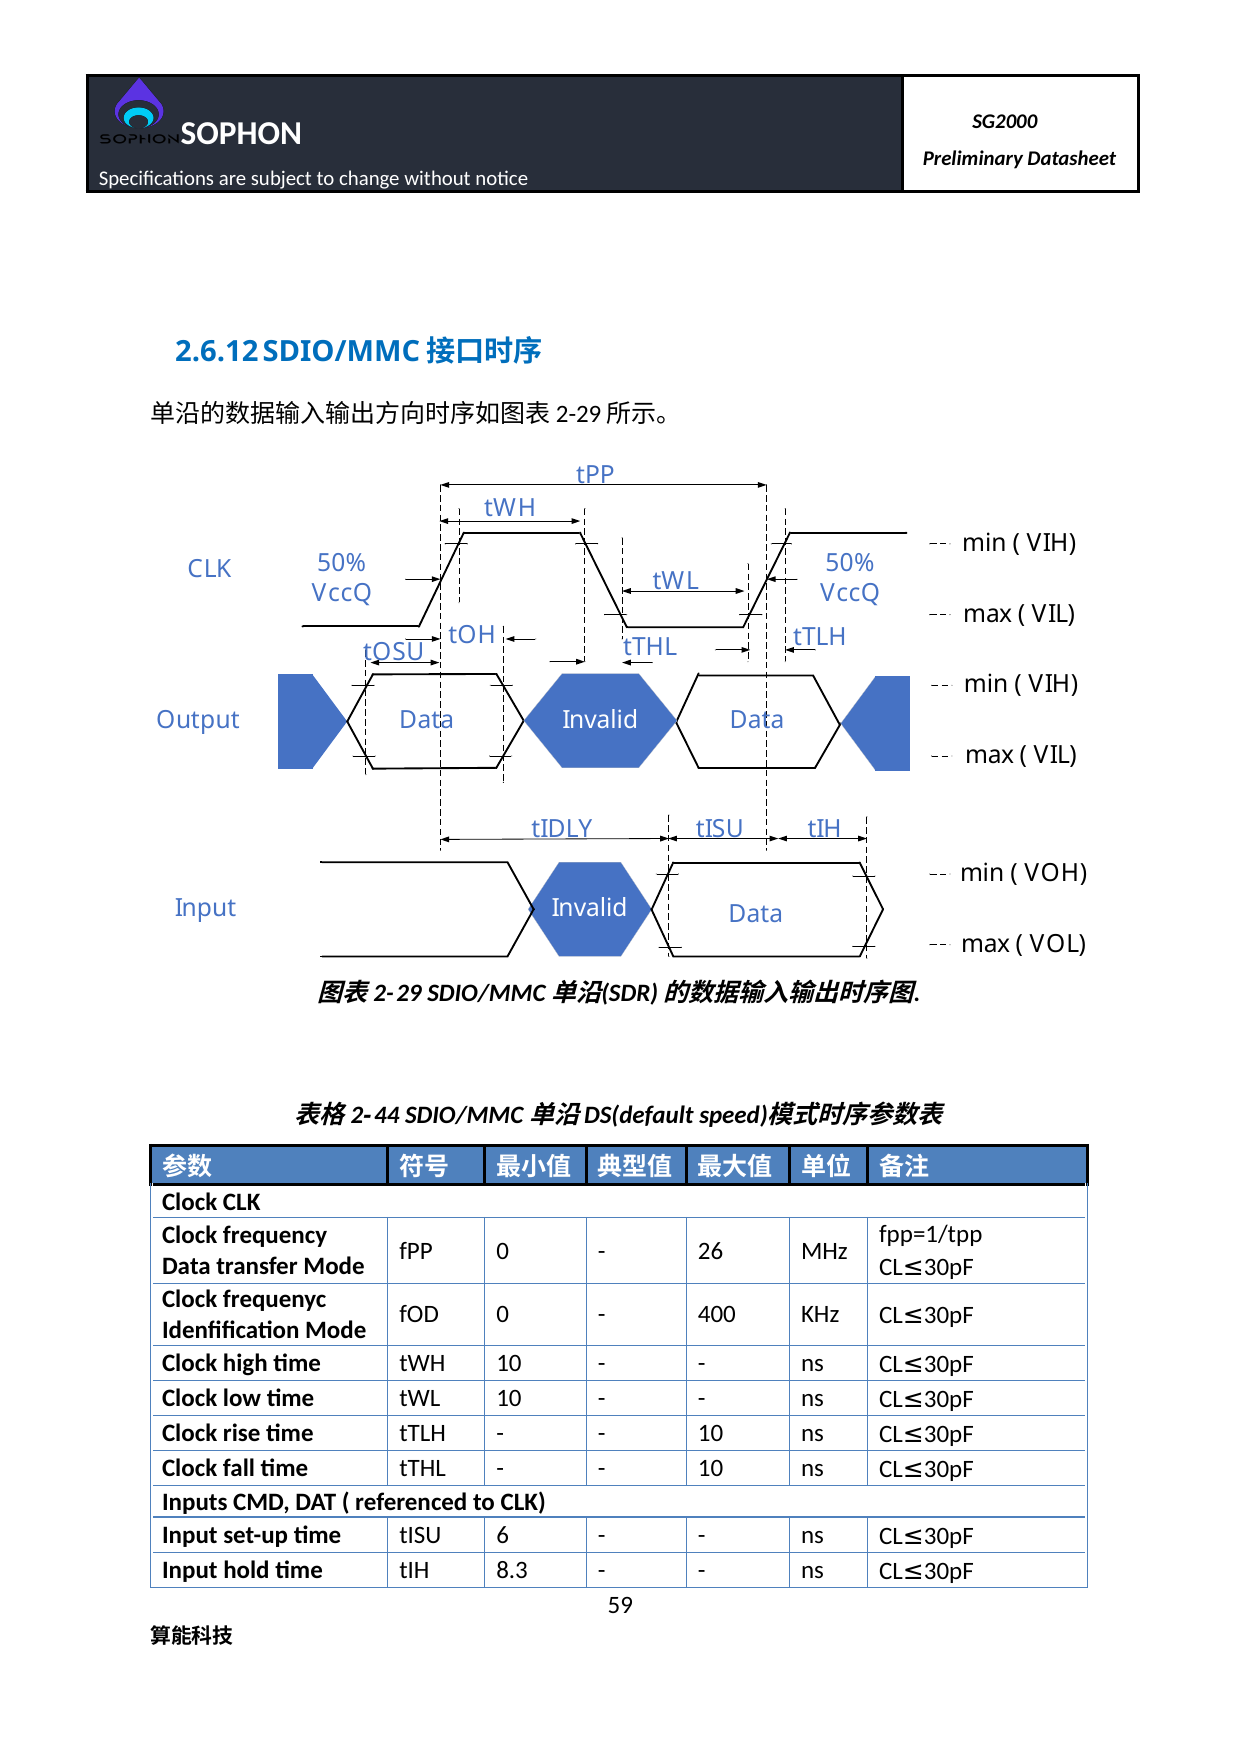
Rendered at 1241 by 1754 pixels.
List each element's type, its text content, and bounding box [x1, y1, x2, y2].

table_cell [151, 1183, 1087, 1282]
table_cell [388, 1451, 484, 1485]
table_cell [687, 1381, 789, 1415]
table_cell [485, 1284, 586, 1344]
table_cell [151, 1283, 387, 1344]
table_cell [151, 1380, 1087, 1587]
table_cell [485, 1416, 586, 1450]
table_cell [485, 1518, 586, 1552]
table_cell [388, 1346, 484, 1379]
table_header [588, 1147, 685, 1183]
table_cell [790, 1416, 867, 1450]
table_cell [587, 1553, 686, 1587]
text 表格 2‑44 SDIO/MMC 单沿DS(default speed)模式时序参数表 [150, 1095, 1090, 1131]
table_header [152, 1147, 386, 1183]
subtitle SDIO/MMC接口时序 [175, 328, 1065, 370]
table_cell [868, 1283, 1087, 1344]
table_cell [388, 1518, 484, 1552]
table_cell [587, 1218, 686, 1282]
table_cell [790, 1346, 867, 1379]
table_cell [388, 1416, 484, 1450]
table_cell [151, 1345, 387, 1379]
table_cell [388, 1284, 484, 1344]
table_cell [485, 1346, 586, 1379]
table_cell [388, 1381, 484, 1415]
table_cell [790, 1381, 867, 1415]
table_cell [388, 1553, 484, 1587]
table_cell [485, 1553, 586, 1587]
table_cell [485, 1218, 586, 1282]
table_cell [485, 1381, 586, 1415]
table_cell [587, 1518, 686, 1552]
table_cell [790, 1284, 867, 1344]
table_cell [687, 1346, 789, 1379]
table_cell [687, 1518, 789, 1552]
picture [98, 77, 181, 145]
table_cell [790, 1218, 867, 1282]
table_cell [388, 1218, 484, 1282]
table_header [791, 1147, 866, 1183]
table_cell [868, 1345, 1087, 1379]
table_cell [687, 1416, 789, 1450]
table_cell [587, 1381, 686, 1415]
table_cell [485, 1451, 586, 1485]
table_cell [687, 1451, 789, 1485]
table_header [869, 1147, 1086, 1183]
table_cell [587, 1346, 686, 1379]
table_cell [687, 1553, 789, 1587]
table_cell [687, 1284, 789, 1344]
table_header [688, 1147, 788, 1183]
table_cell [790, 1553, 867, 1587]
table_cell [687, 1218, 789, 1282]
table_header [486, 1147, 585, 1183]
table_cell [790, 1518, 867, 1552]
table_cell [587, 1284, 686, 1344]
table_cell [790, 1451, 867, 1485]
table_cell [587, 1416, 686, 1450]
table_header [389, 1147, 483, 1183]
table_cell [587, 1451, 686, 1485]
